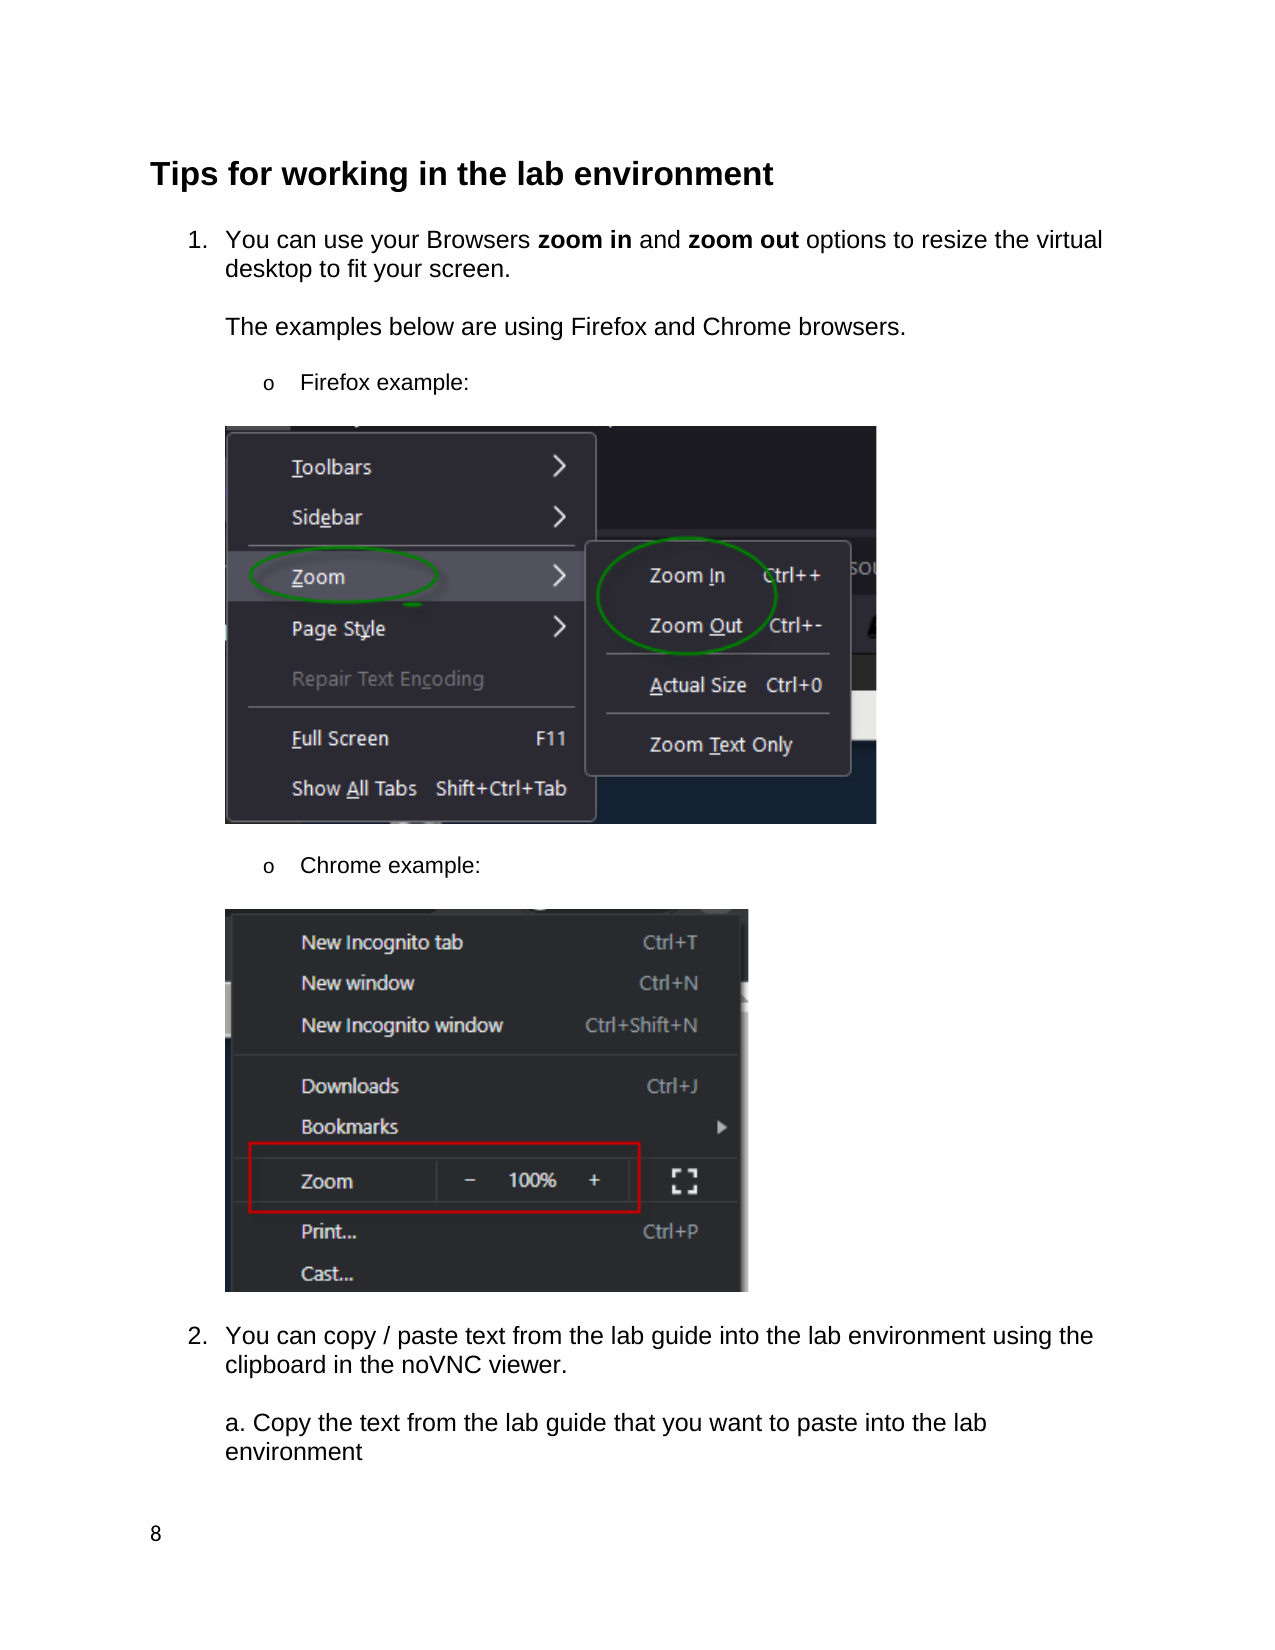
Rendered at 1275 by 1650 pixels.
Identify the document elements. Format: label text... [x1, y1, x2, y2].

text a. Copy the text from the lab guide that you want to paste into the lab environment [225, 1408, 1125, 1465]
list You can use your Browsers zoom in and zoom out options to resize the virtual desktop to fit your screen. [187, 225, 1125, 282]
list Chrome example: [262, 852, 1125, 880]
list Firefox example: [262, 369, 1125, 397]
picture [225, 426, 877, 824]
list You can copy / paste text from the lab guide into the lab environment using the clipboard in the noVNC viewer. [187, 1321, 1125, 1379]
text The examples below are using Firefox and Chrome browsers. [225, 311, 1125, 340]
picture [225, 909, 749, 1292]
subtitle Tips for working in the lab environment [150, 154, 1125, 193]
